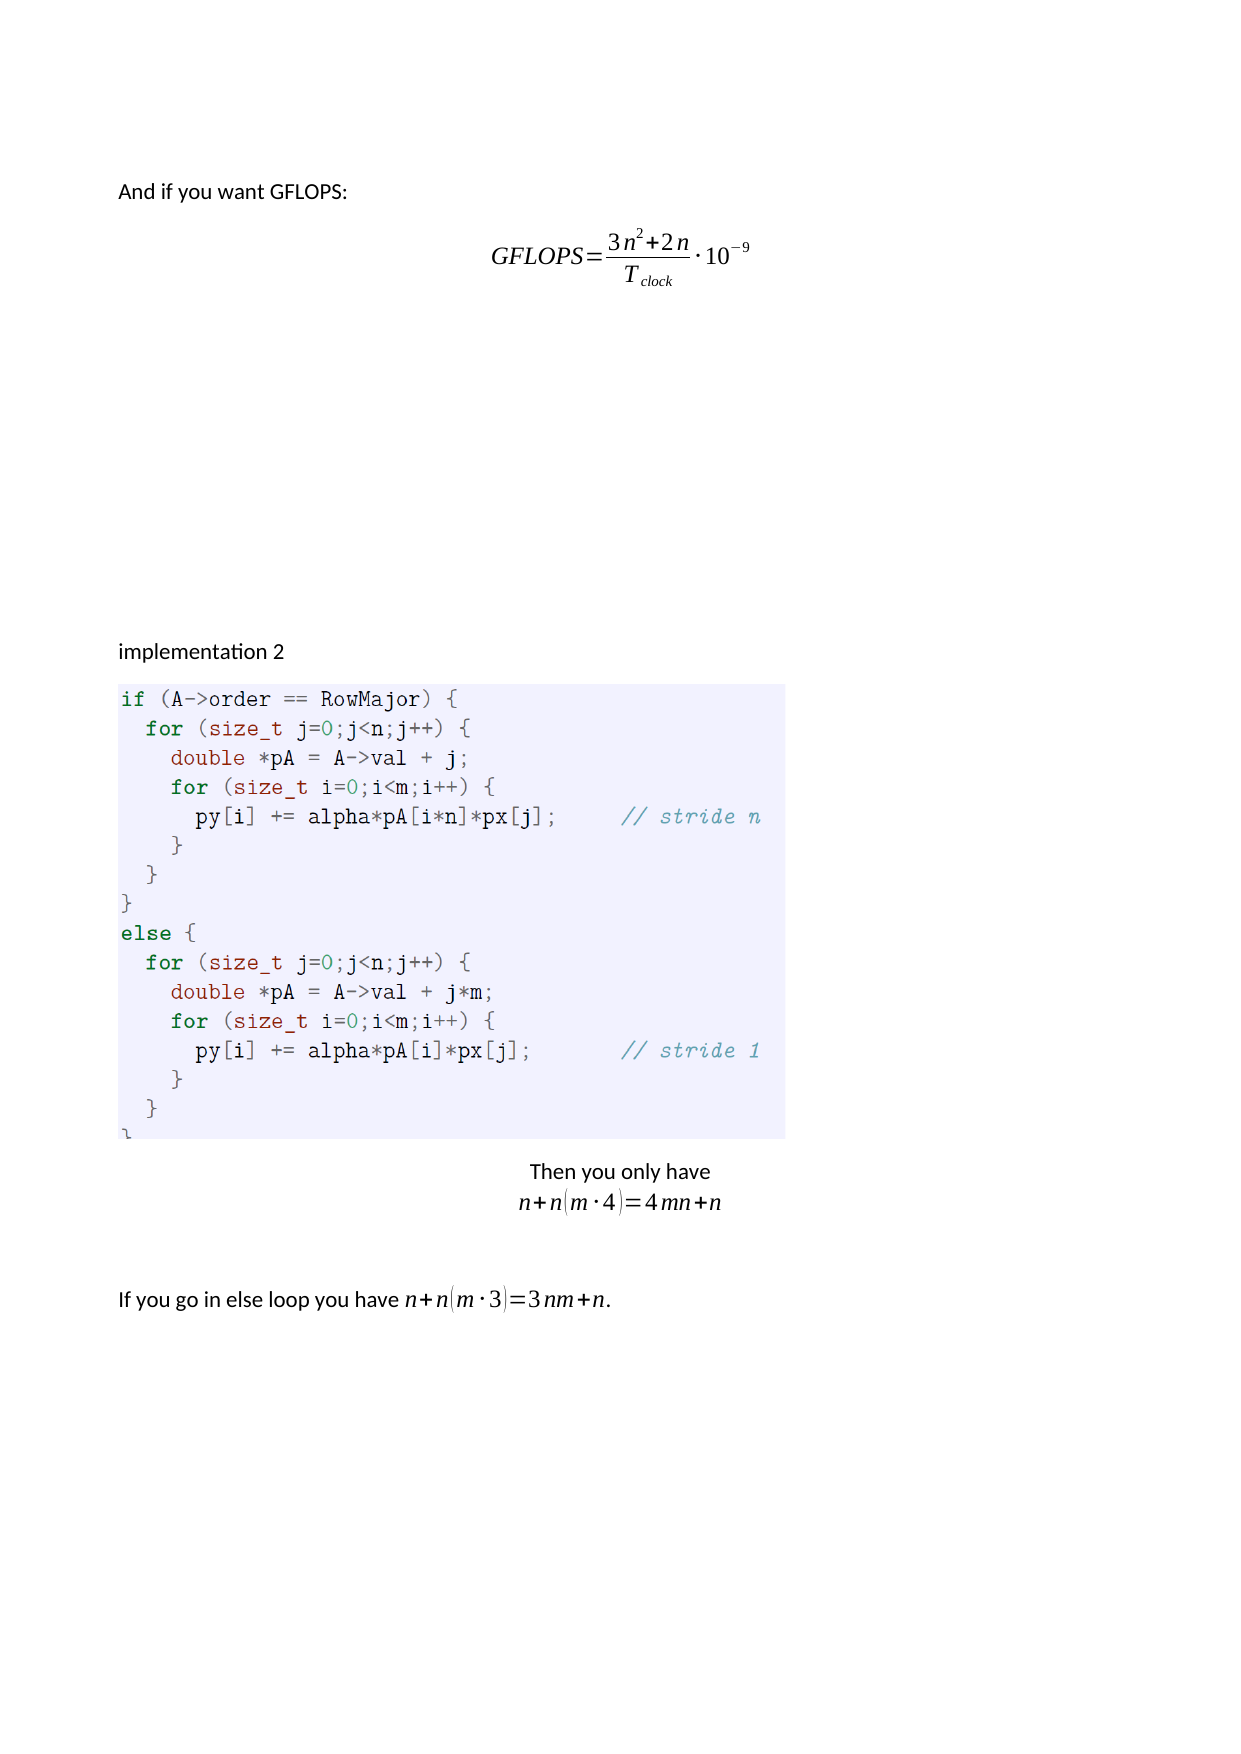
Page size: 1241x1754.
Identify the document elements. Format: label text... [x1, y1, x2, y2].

text Then you only have [118, 1157, 1122, 1218]
text And if you want GFLOPS: [118, 177, 1122, 205]
text If you go in else loop you have . [118, 1284, 1122, 1314]
text implementation 2 [118, 637, 1122, 665]
picture [118, 684, 786, 1139]
